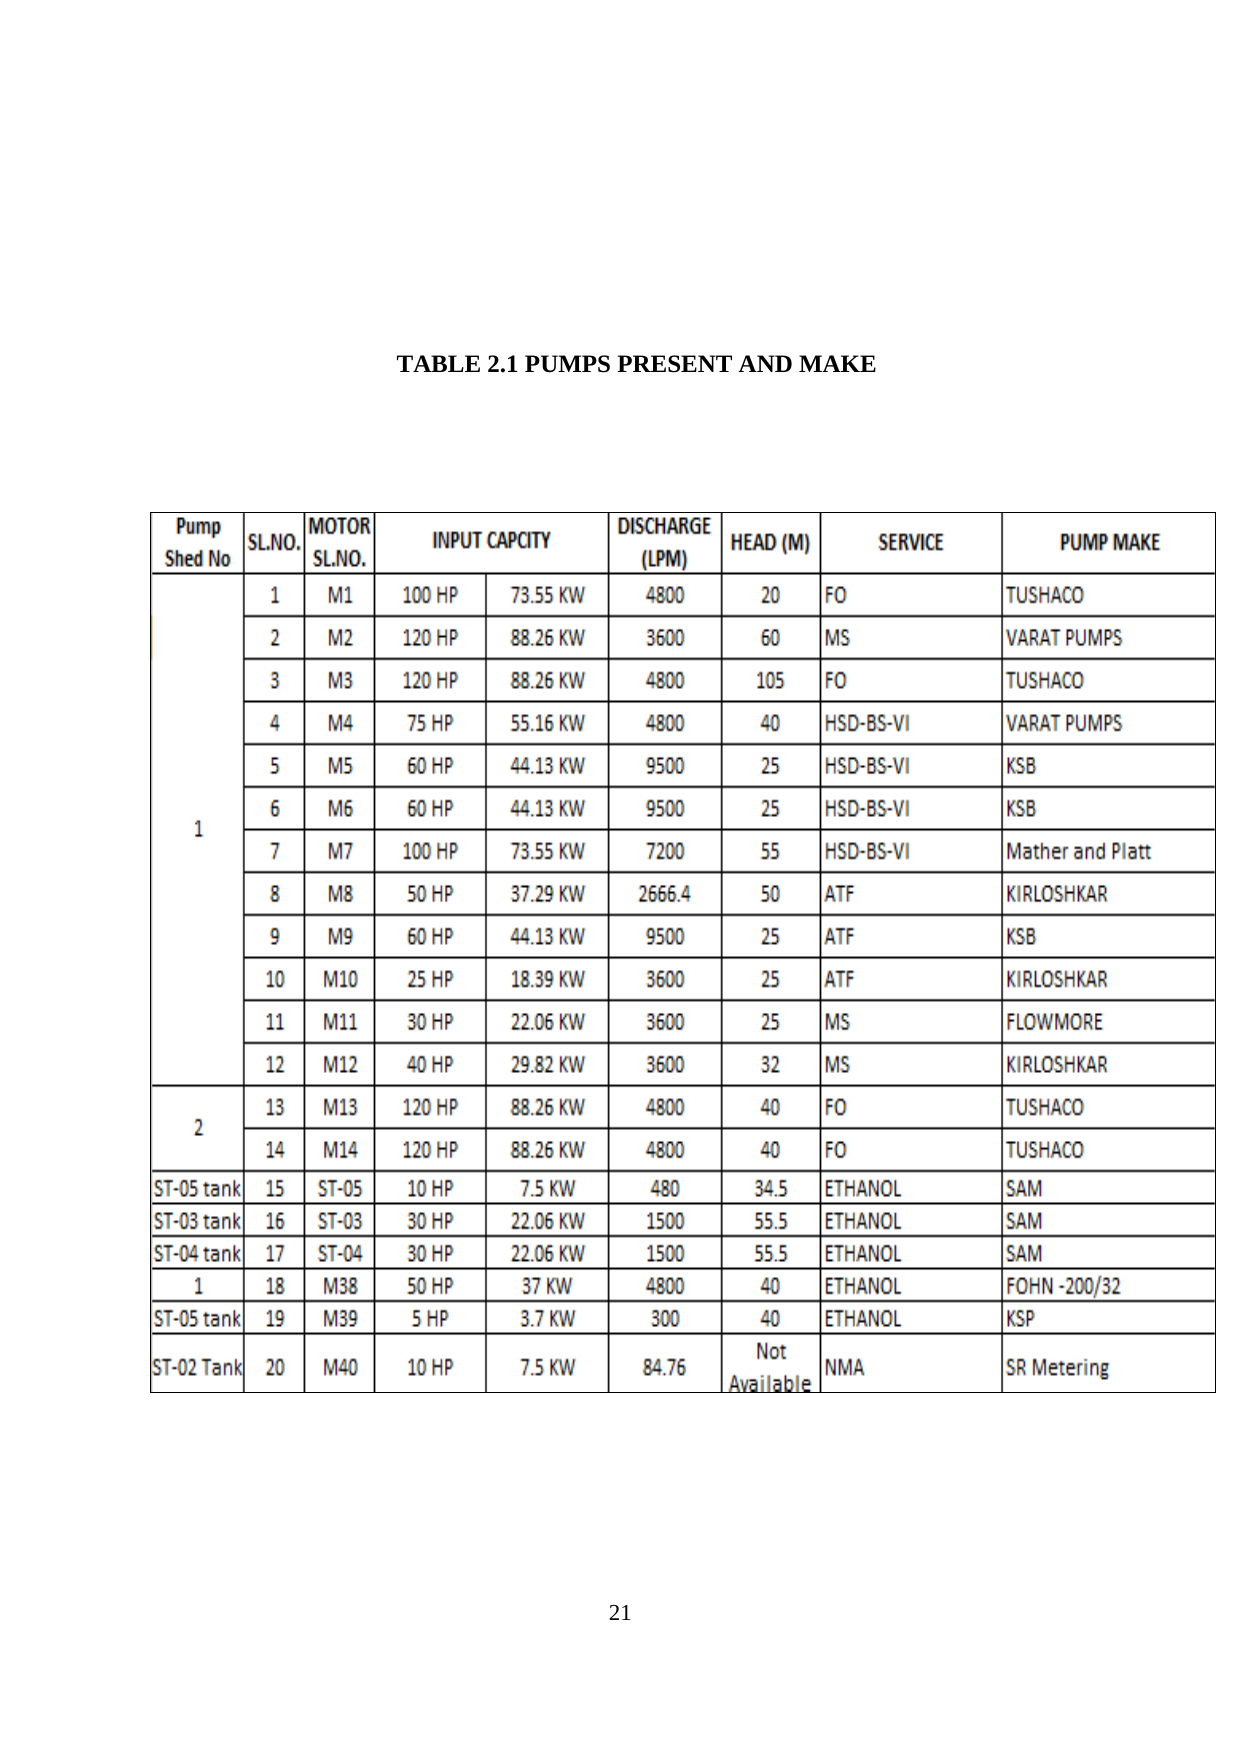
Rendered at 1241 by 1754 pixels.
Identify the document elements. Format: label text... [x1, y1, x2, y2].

text TABLE 2.1 PUMPS PRESENT AND MAKE [150, 349, 1128, 378]
picture [151, 513, 1215, 1392]
